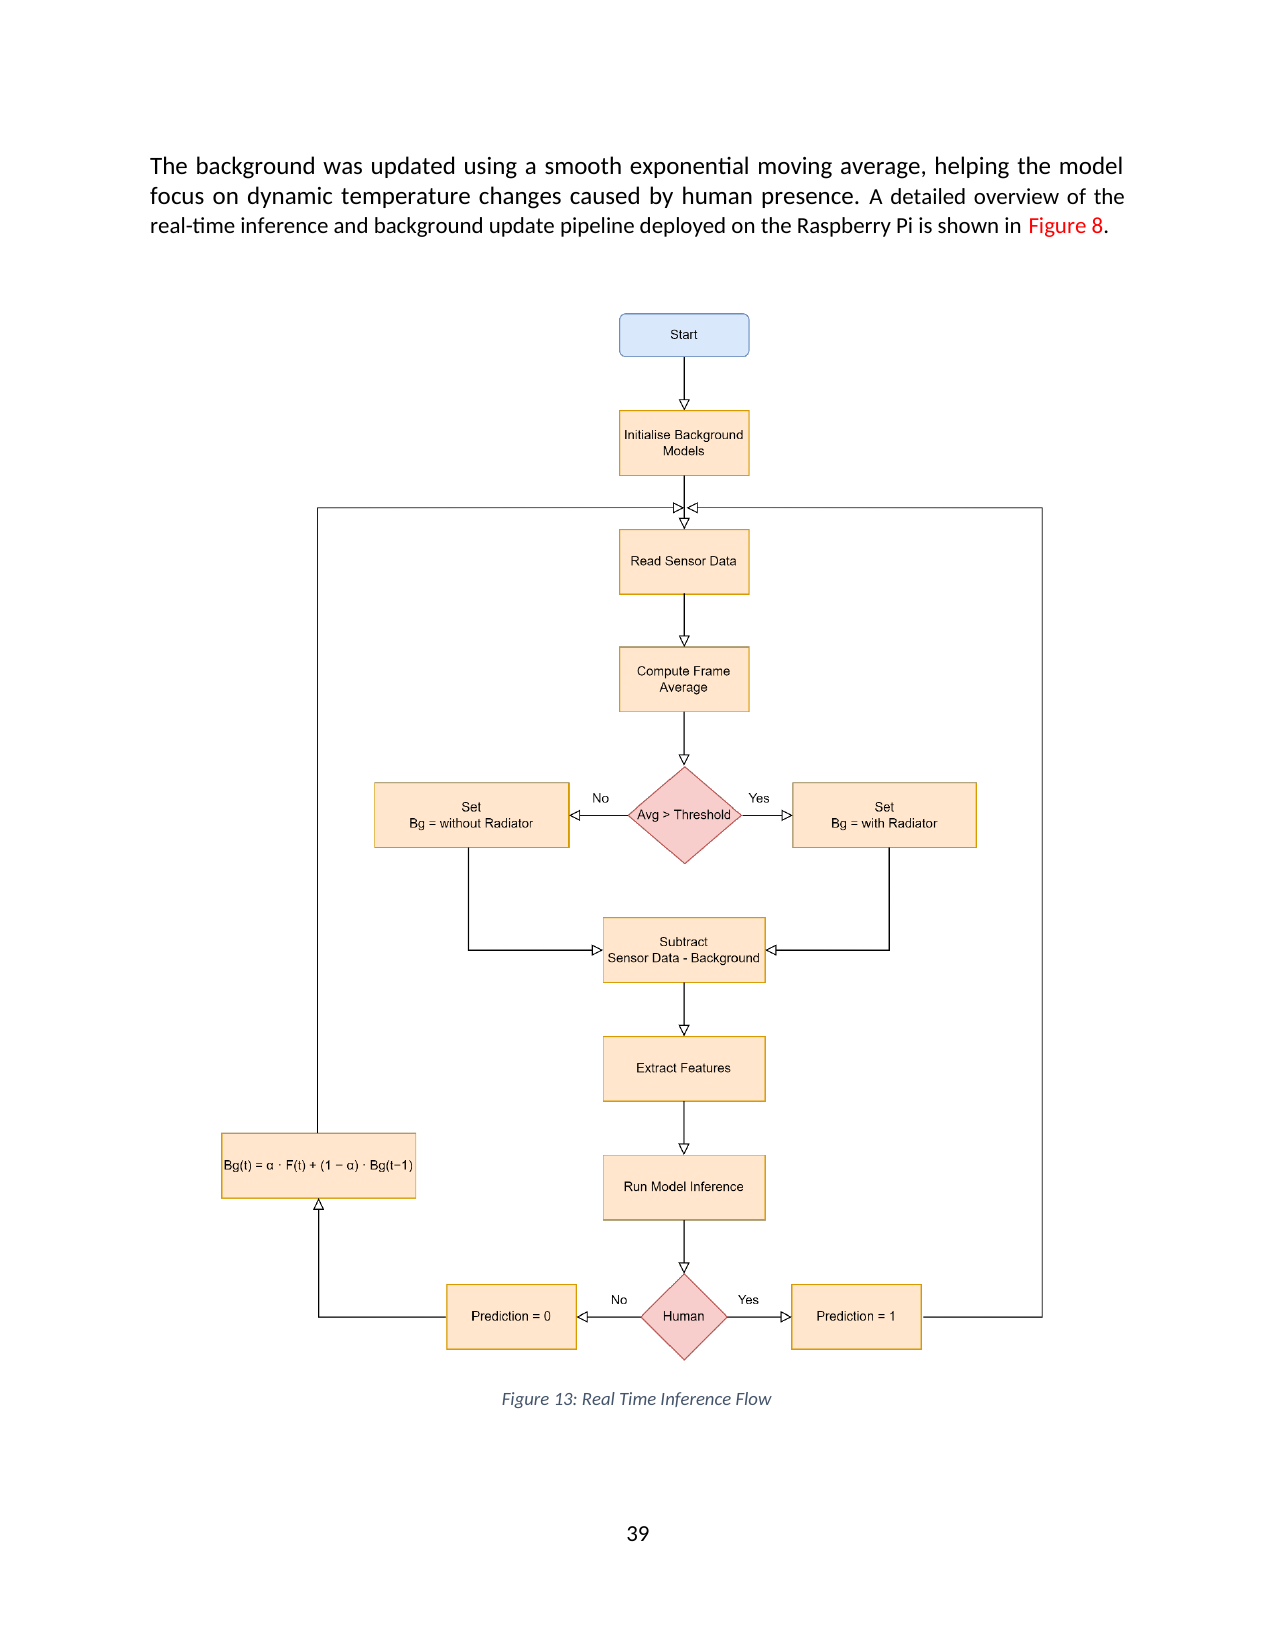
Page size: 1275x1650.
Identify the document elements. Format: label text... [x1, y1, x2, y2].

picture [210, 302, 1065, 1371]
text Figure 13: Real Time Inference Flow [150, 1388, 1125, 1411]
text The background was updated using a smooth exponential moving average, helping the model focus on dynamic temperature changes caused by human presence. A detailed overview of the real-time inference and background update pipeline deployed on the Raspberry Pi is shown in Figure 8. [150, 150, 1125, 239]
